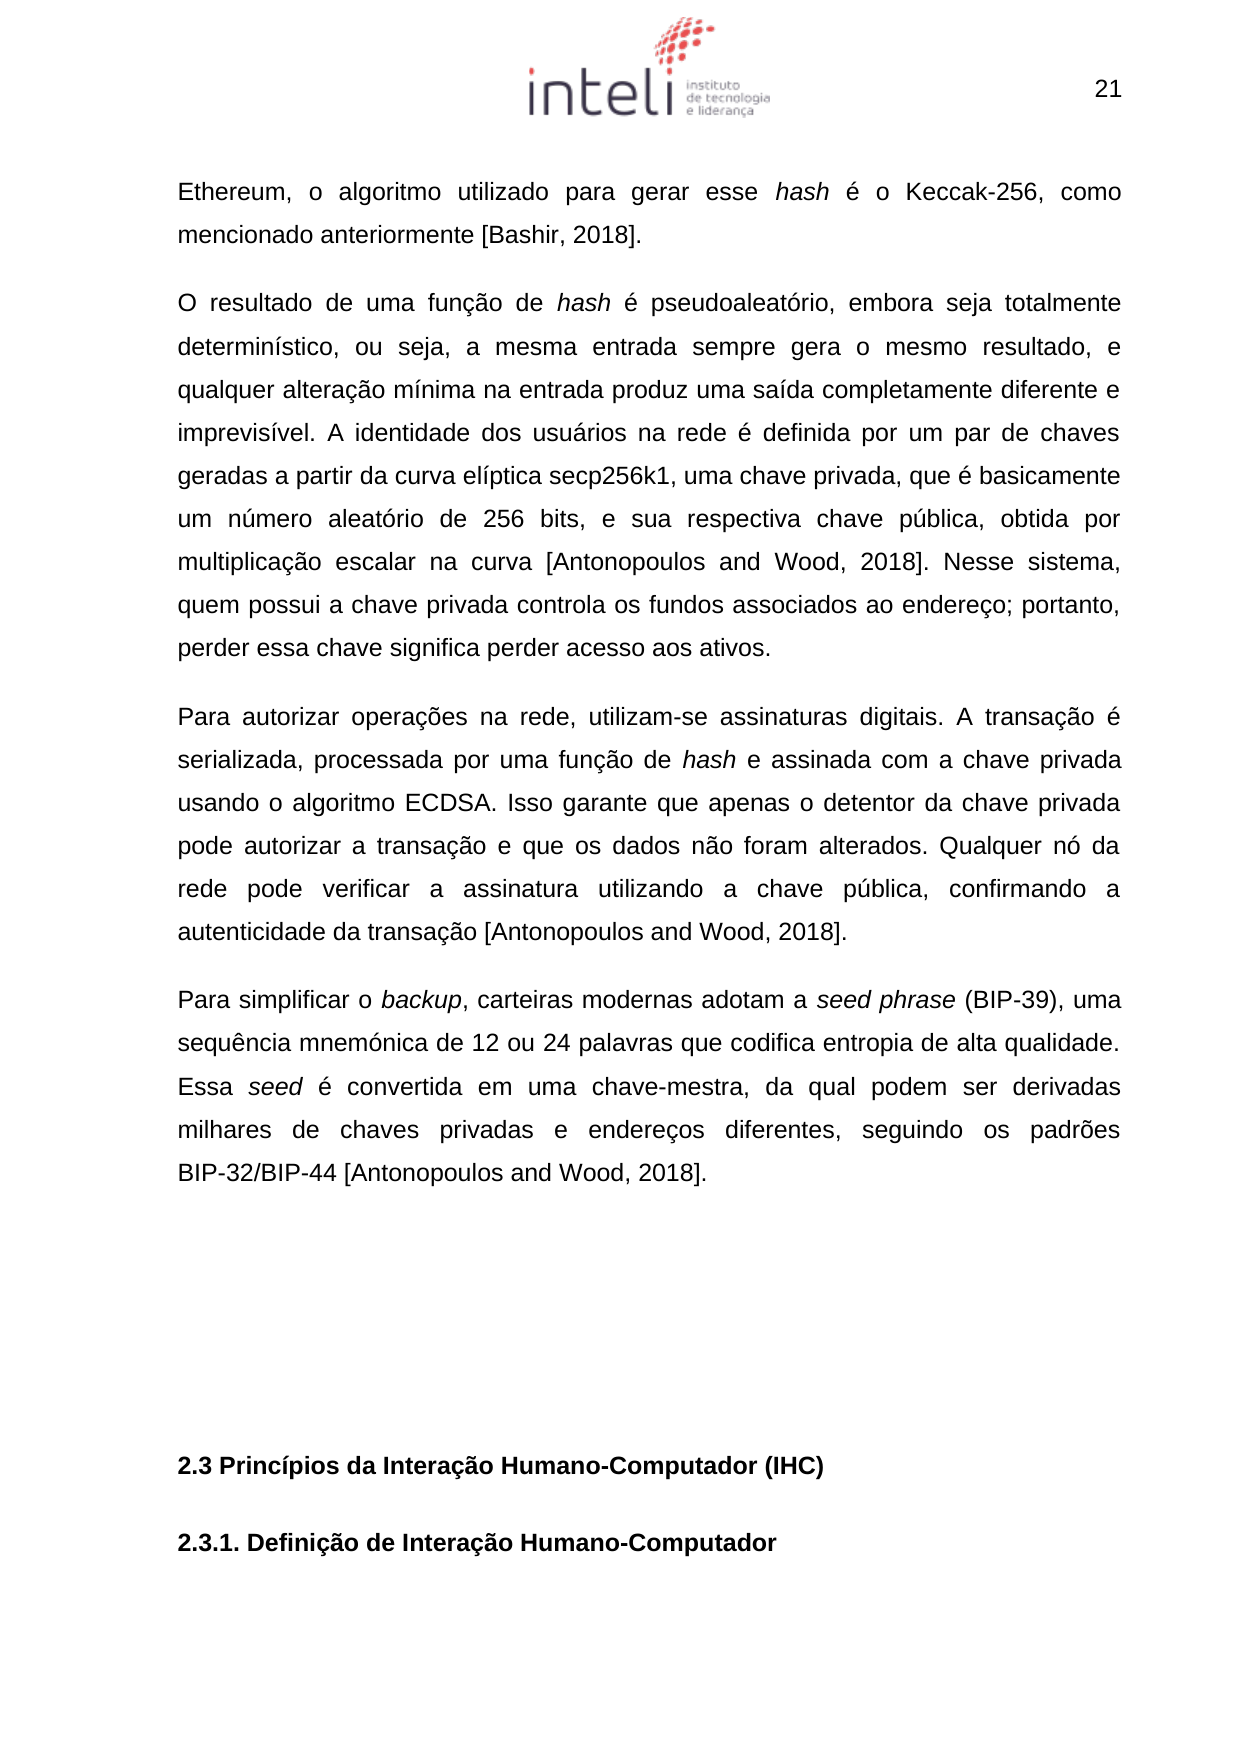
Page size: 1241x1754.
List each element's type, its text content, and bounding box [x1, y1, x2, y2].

text Para simplificar o backup, carteiras modernas adotam a seed phrase (BIP-39), uma sequência mnemónica de 12 ou 24 palavras que codifica entropia de alta qualidade. Essa seed é convertida em uma chave-mestra, da qual podem ser derivadas milhares de chaves privadas e endereços diferentes, seguindo os padrões BIP-32/BIP-44 [Antonopoulos and Wood, 2018]. [177, 985, 1122, 1187]
text Para autorizar operações na rede, utilizam-se assinaturas digitais. A transação é serializada, processada por uma função de hash e assinada com a chave privada usando o algoritmo ECDSA. Isso garante que apenas o detentor da chave privada pode autorizar a transação e que os dados não foram alterados. Qualquer nó da rede pode verificar a assinatura utilizando a chave pública, confirmando a autenticidade da transação [Antonopoulos and Wood, 2018]. [177, 702, 1122, 946]
subtitle 2.3.1. Definição de Interação Humano-Computador [177, 1528, 1122, 1556]
subtitle 2.3 Princípios da Interação Humano-Computador (IHC) [177, 1451, 1122, 1480]
text O resultado de uma função de hash é pseudoaleatório, embora seja totalmente determinístico, ou seja, a mesma entrada sempre gera o mesmo resultado, e qualquer alteração mínima na entrada produz uma saída completamente diferente e imprevisível. A identidade dos usuários na rede é definida por um par de chaves geradas a partir da curva elíptica secp256k1, uma chave privada, que é basicamente um número aleatório de 256 bits, e sua respectiva chave pública, obtida por multiplicação escalar na curva [Antonopoulos and Wood, 2018]. Nesse sistema, quem possui a chave privada controla os fundos associados ao endereço; portanto, perder essa chave significa perder acesso aos ativos. [177, 288, 1122, 662]
picture [529, 17, 770, 118]
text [177, 177, 1122, 249]
